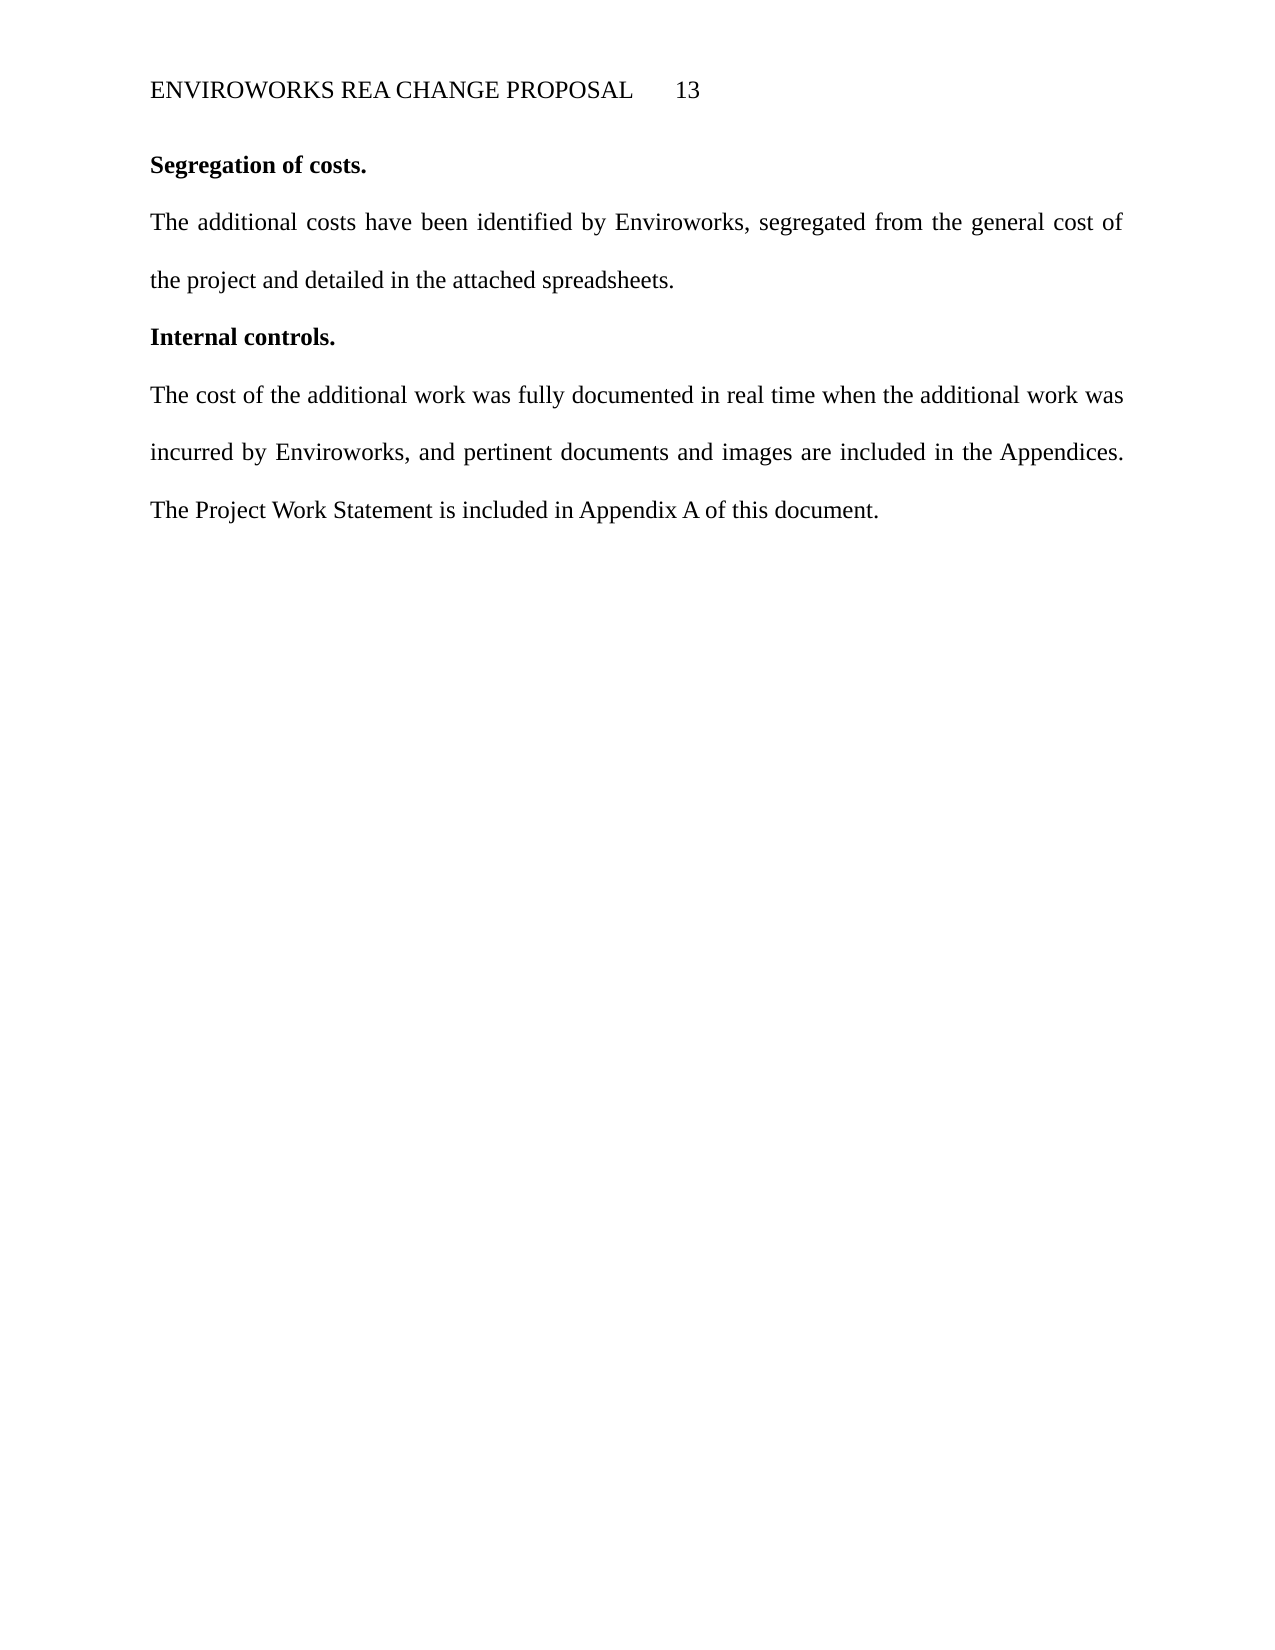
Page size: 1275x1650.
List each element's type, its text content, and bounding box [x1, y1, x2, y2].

subtitle Internal controls. [150, 322, 1125, 351]
subtitle Segregation of costs. [150, 150, 1125, 179]
text The cost of the additional work was fully documented in real time when the additional work was incurred by Enviroworks, and pertinent documents and images are included in the Appendices. The Project Work Statement is included in Appendix A of this document. [150, 380, 1125, 524]
text The additional costs have been identified by Enviroworks, segregated from the general cost of the project and detailed in the attached spreadsheets. [150, 207, 1125, 294]
